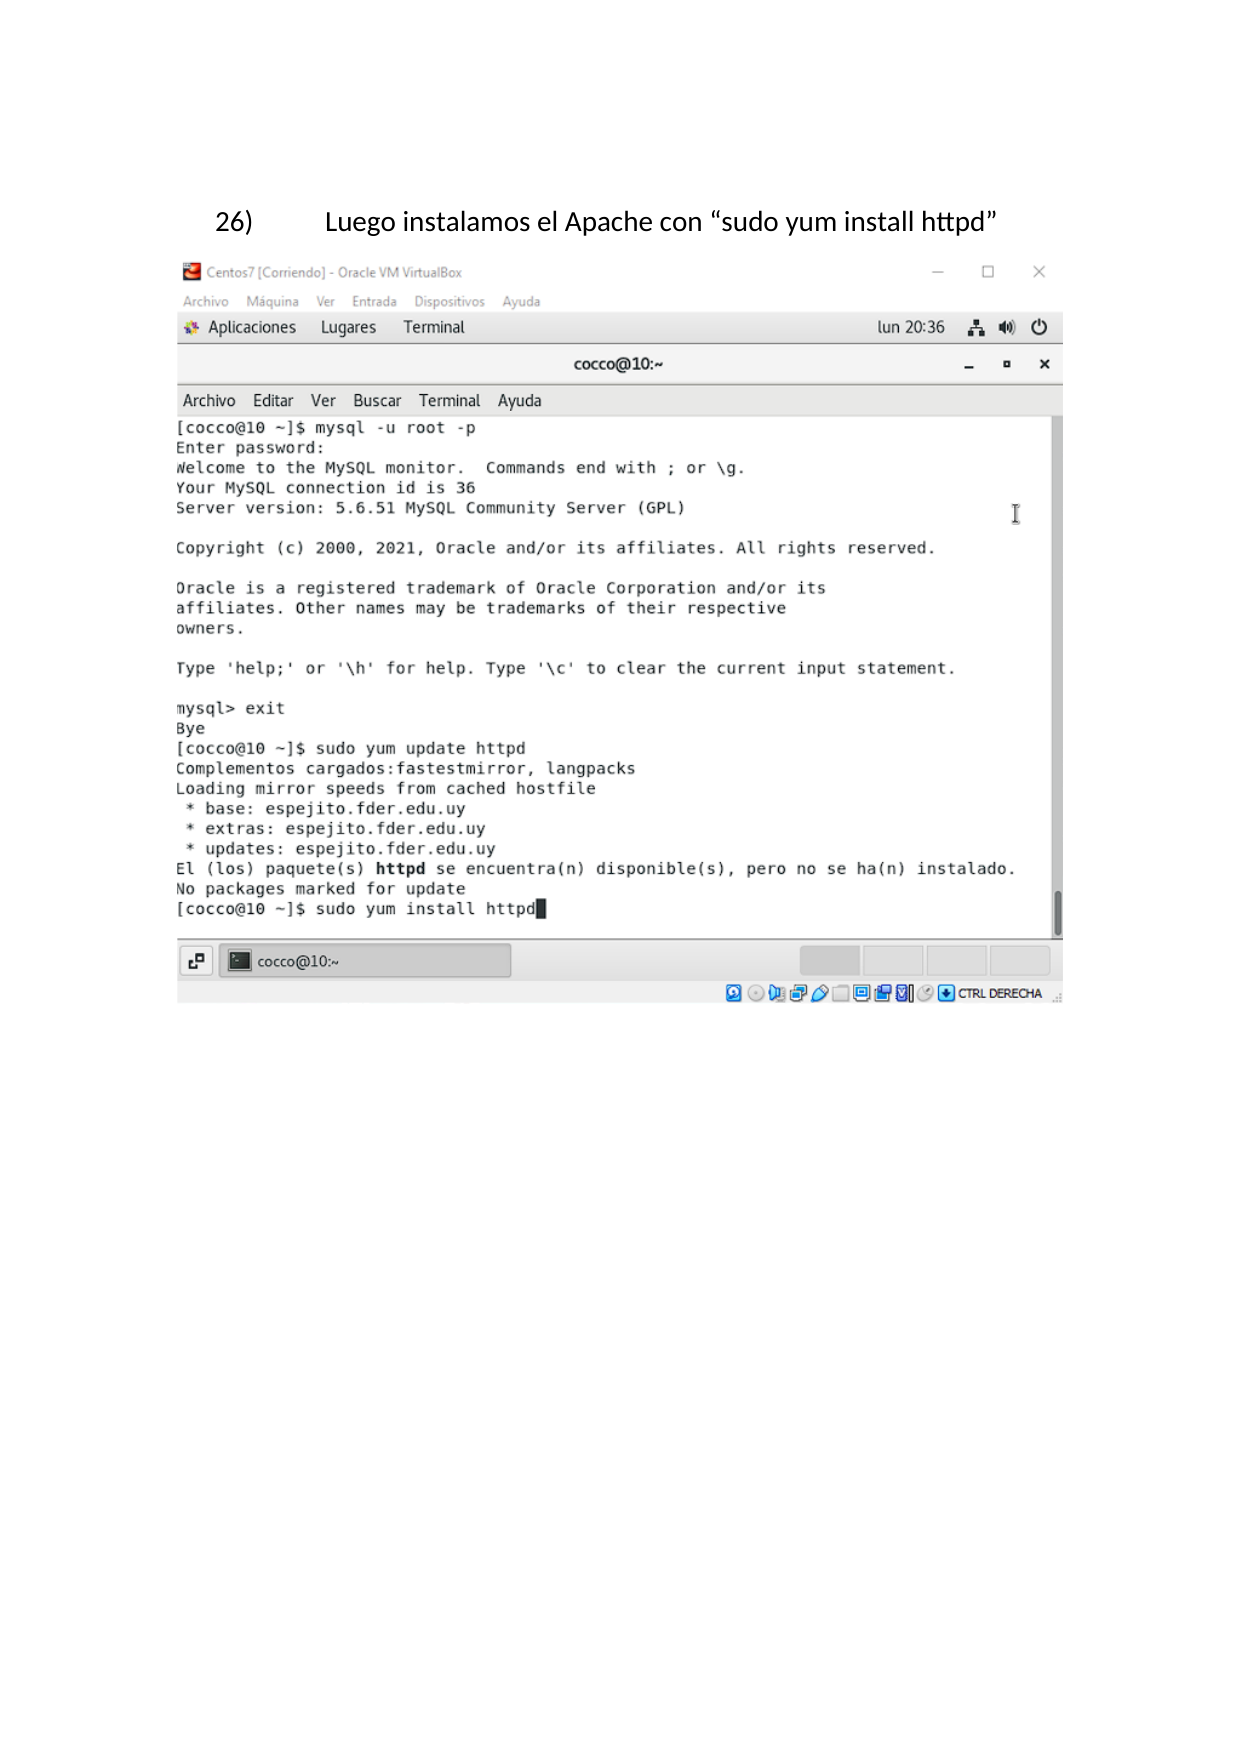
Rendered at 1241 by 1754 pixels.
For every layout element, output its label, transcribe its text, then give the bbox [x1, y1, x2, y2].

picture [177, 257, 1063, 1004]
list Luego instalamos el Apache con “sudo yum install httpd” [215, 203, 1063, 238]
